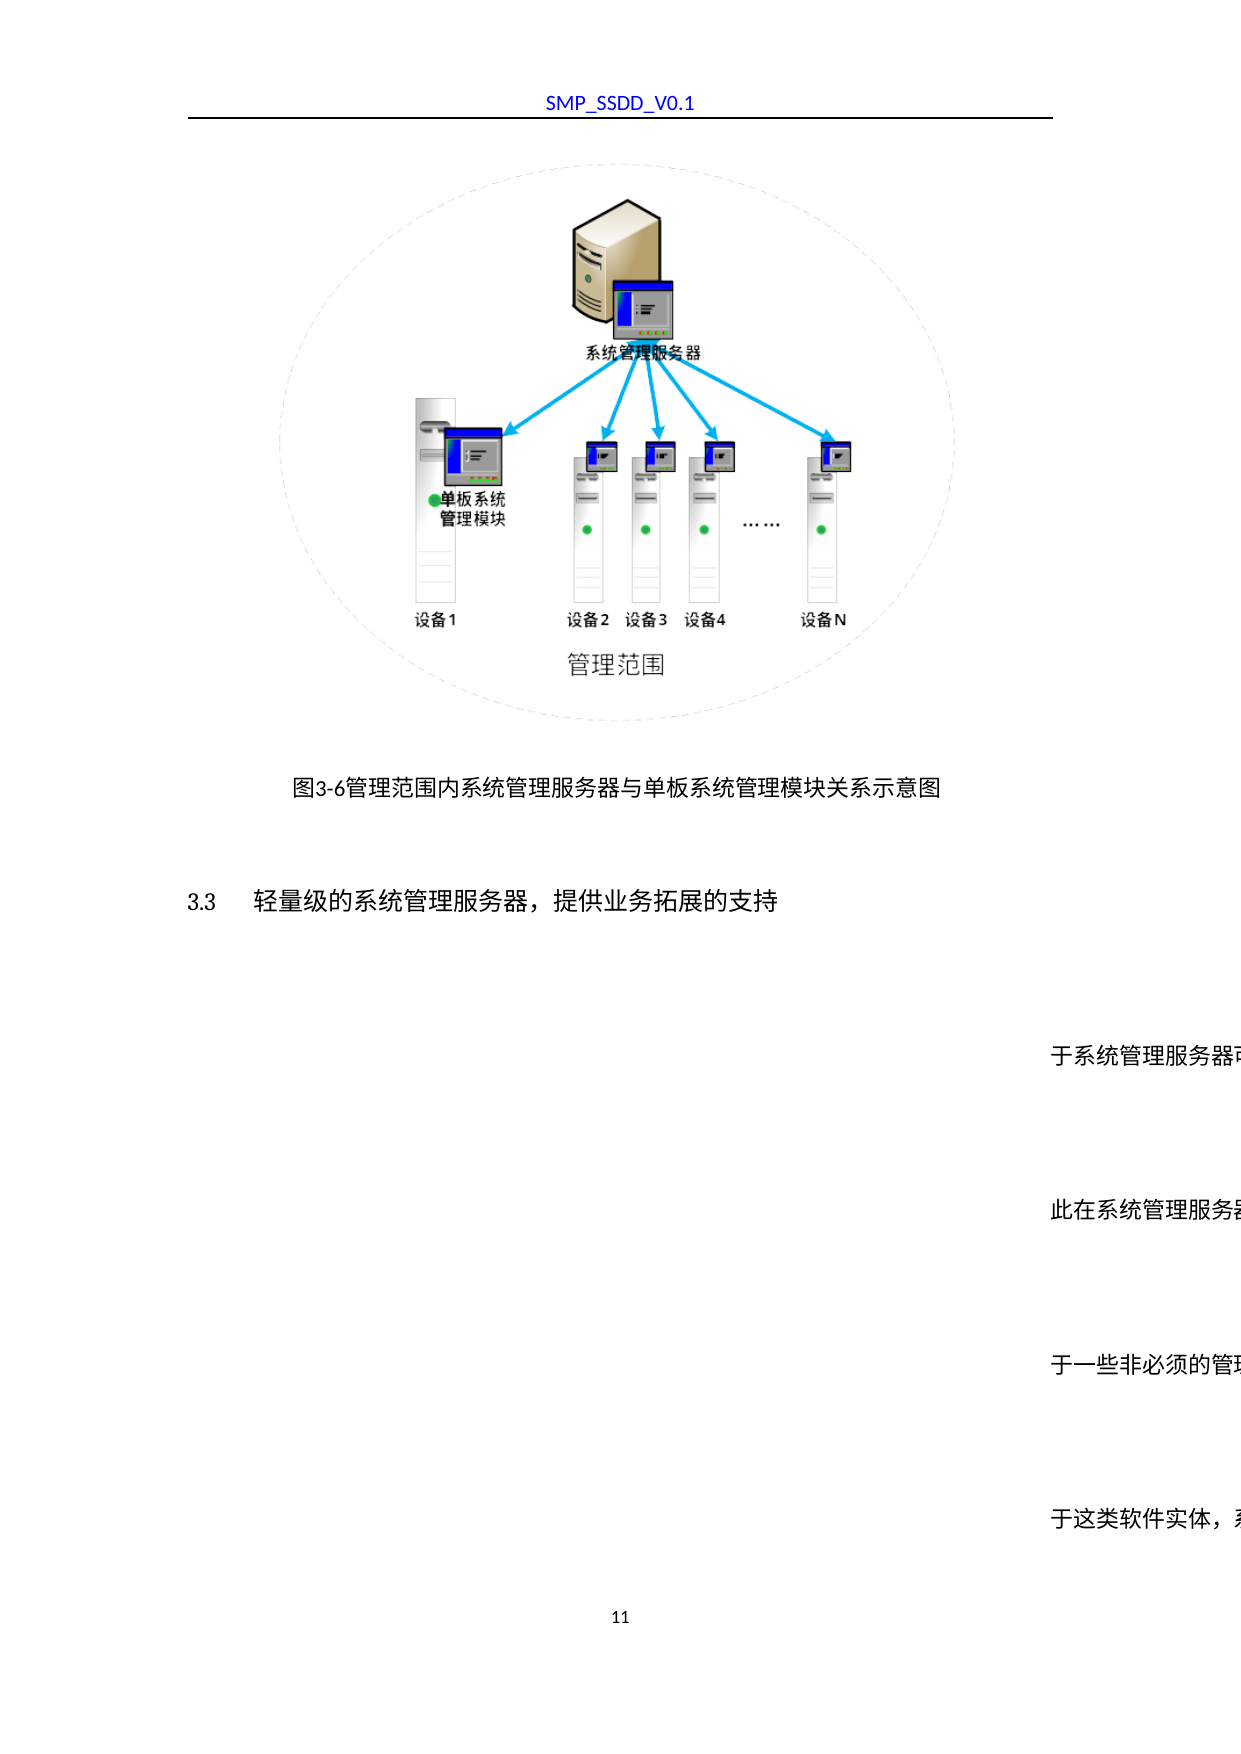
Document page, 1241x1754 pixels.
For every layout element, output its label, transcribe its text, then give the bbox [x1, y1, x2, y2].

list 对于一些非必须的管理业务，可以在考虑在系统管理平台之外，增加相应的服务软件实体来实现，例如故障服务器、日志服务器等。这类软件实体对于系统管理平台来说，可以以客户端的方式，接入并访问系统管理平台，从而实现其相应的功能。 [1050, 1250, 1240, 1396]
list 由于系统管理服务器可能被部署在产品的某单板上运行，考虑到单板在处理能力和存储容量上无法与专业的服务器相比。在进行某些较为复杂的处理时，可能会对运行环境造成较大的冲击。 [1050, 941, 1240, 1087]
subtitle 轻量级的系统管理服务器，提供业务拓展的支持 [187, 867, 1053, 932]
list 因此在系统管理服务器设计上，应注重轻量化处理，系统管理服务器仅提供必要的系统管理服务，以及相应的数据存储。能够对管理范围内的管理对象的正常运行提供必要的支撑，以及对其进行必要的管理服务。 [1050, 1095, 1240, 1241]
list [1050, 1404, 1240, 1550]
